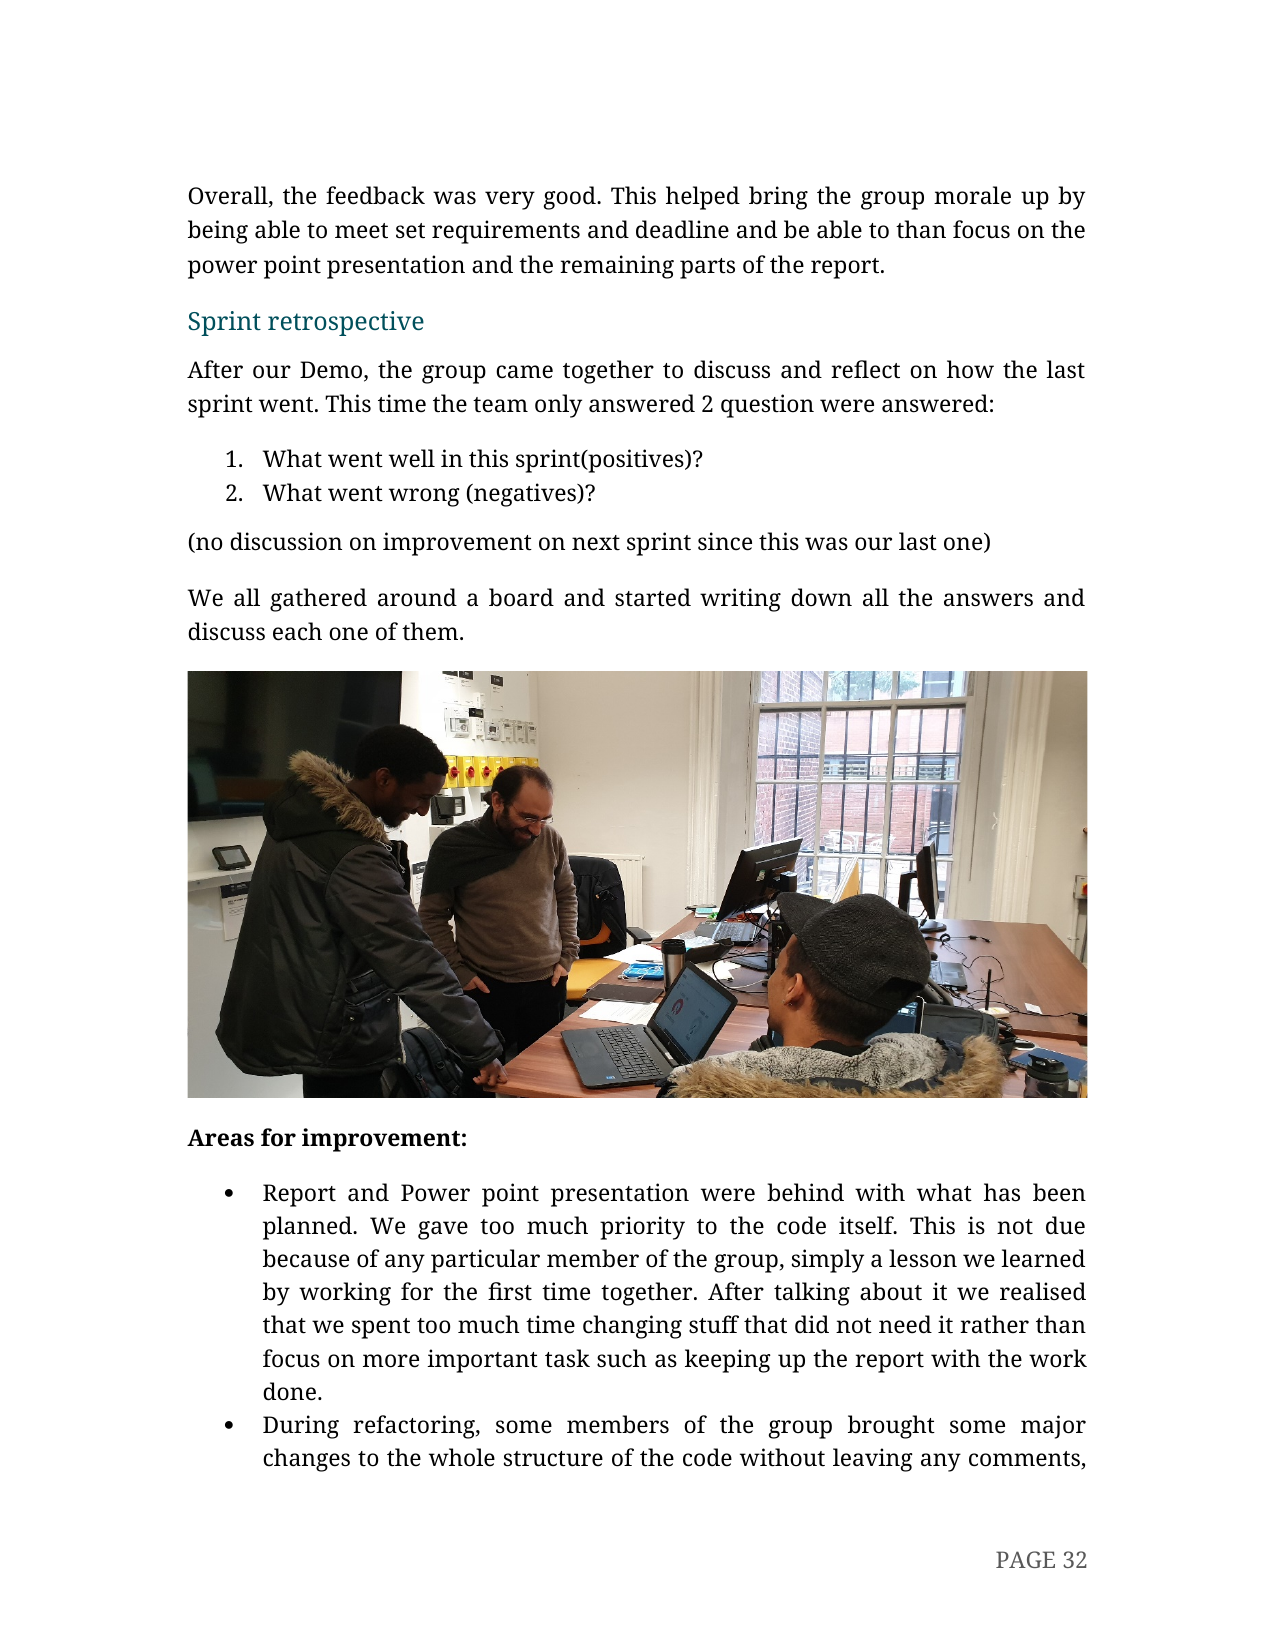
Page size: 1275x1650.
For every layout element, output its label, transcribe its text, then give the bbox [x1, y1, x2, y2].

list What went wrong (negatives)? [225, 477, 1087, 508]
picture [187, 671, 1088, 1098]
text (no discussion on improvement on next sprint since this was our last one) [187, 526, 1087, 558]
text We all gathered around a board and started writing down all the answers and discuss each one of them. [187, 582, 1087, 647]
text Areas for improvement: [187, 1122, 1087, 1153]
subtitle Sprint retrospective [187, 304, 1087, 338]
list What went well in this sprint(positives)? [225, 443, 1087, 475]
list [225, 1409, 1087, 1473]
text Overall, the feedback was very good. This helped bring the group morale up by being able to meet set requirements and deadline and be able to than focus on the power point presentation and the remaining parts of the report. [187, 180, 1087, 280]
text After our Demo, the group came together to discuss and reflect on how the last sprint went. This time the team only answered 2 question were answered: [187, 354, 1087, 419]
list Report and Power point presentation were behind with what has been planned. We gave too much priority to the code itself. This is not due because of any particular member of the group, simply a lesson we learned by working for the first time together. After talking about it we realised that we spent too much time changing stuff that did not need it rather than focus on more important task such as keeping up the report with the work done. [225, 1177, 1087, 1407]
